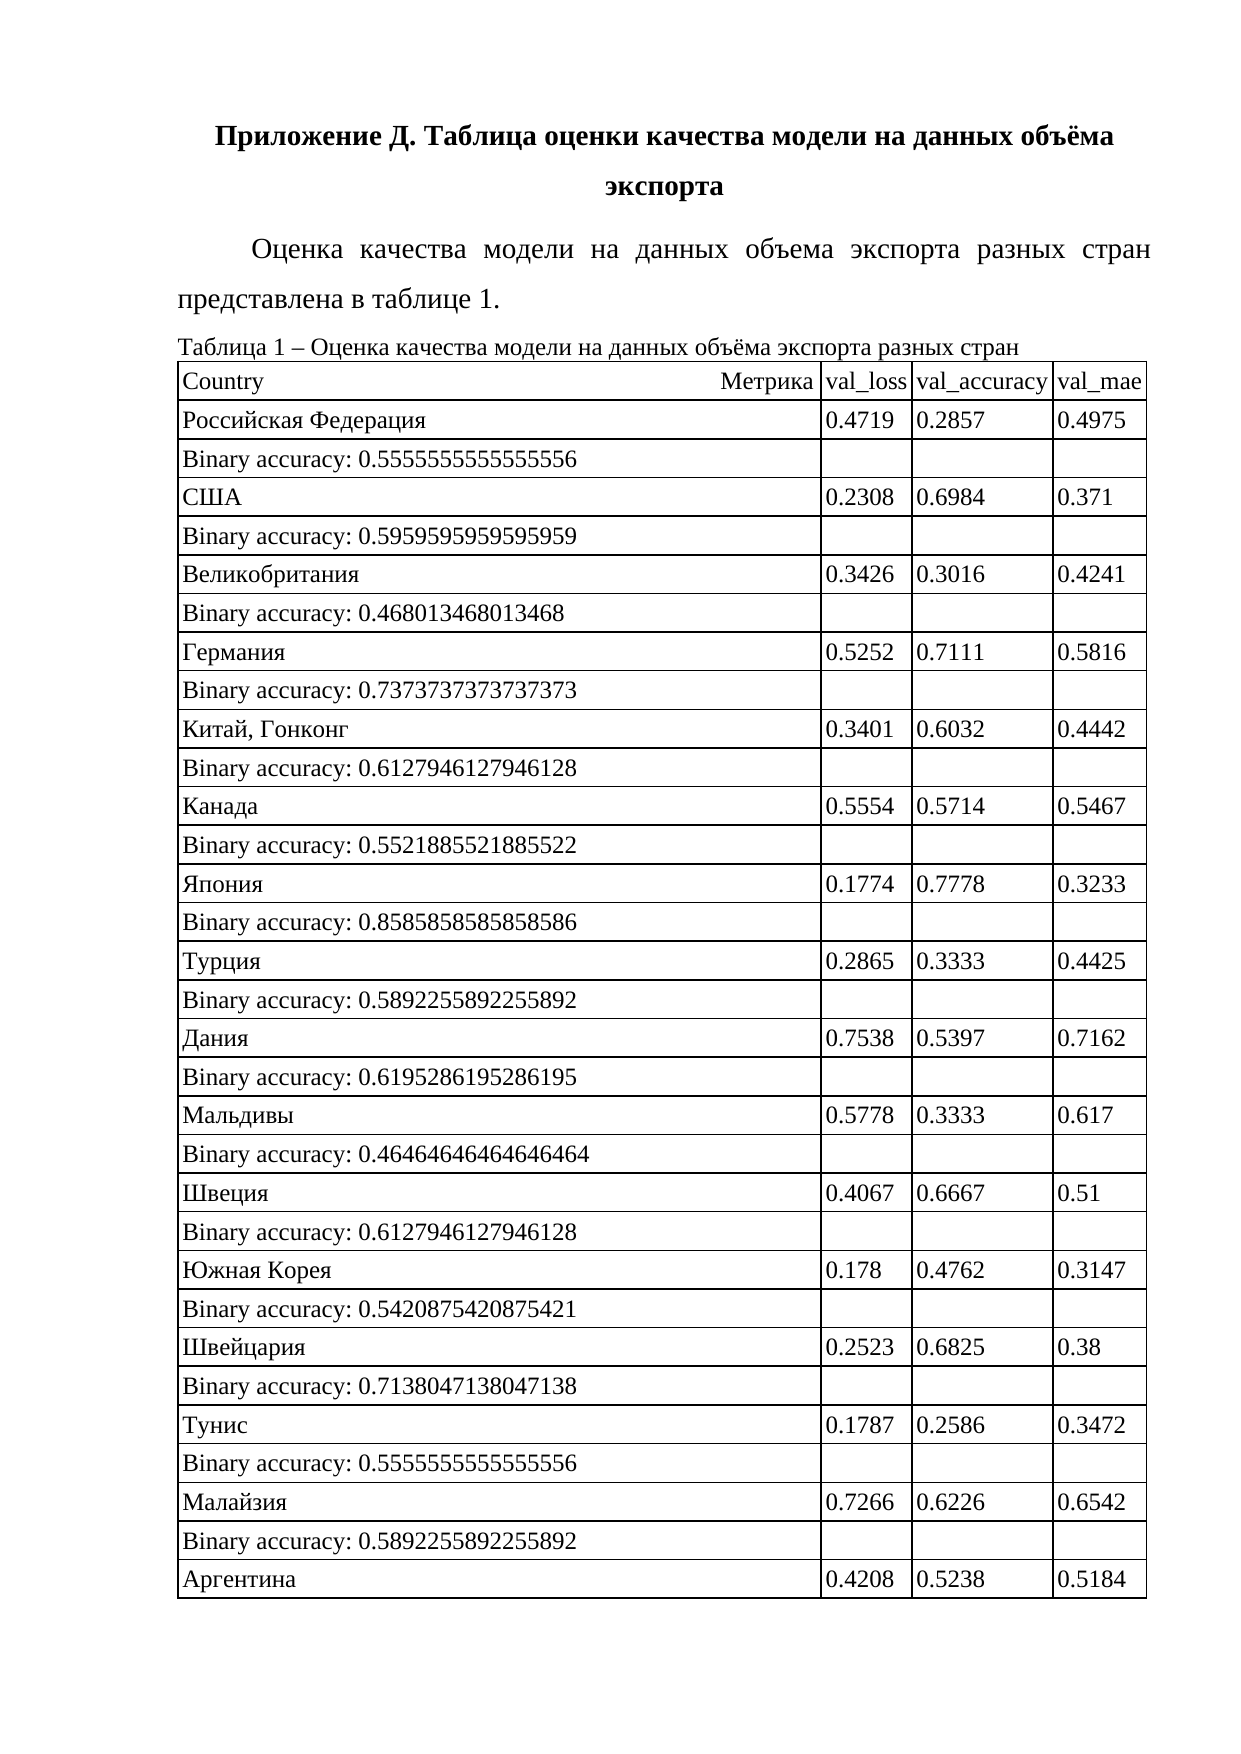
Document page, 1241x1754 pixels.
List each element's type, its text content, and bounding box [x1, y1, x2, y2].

table_cell 0.2523 [822, 1328, 911, 1365]
table_cell 0.5714 [913, 787, 1052, 824]
table_cell 0.371 [1054, 478, 1146, 515]
table_cell [822, 517, 911, 554]
table_cell 0.6542 [1054, 1483, 1146, 1520]
table_cell [913, 1444, 1052, 1481]
table_cell 0.6984 [913, 478, 1052, 515]
table_cell 0.5397 [913, 1019, 1052, 1056]
table_cell 0.3147 [1054, 1251, 1146, 1288]
table_cell [1054, 1135, 1146, 1172]
table_cell 0.5778 [822, 1097, 911, 1133]
table_cell Мальдивы [179, 1097, 820, 1133]
table_cell Binary accuracy: 0.5555555555555556 [179, 440, 820, 477]
table_cell Южная Корея [179, 1251, 820, 1288]
table_cell [913, 440, 1052, 477]
table_cell Binary accuracy: 0.6195286195286195 [179, 1058, 820, 1095]
table_cell Германия [179, 633, 820, 670]
table_header Country Метрика [179, 362, 820, 399]
table_cell [1054, 981, 1146, 1018]
table_cell Binary accuracy: 0.468013468013468 [179, 594, 820, 631]
table_cell [822, 1212, 911, 1249]
table_cell 0.6226 [913, 1483, 1052, 1520]
table_cell [1054, 1290, 1146, 1327]
table_cell 0.3233 [1054, 865, 1146, 902]
table_cell 0.5467 [1054, 787, 1146, 824]
table_cell [1054, 749, 1146, 786]
table_cell Binary accuracy: 0.46464646464646464 [179, 1135, 820, 1172]
table_cell 0.617 [1054, 1097, 1146, 1133]
table_cell [1054, 440, 1146, 477]
table_cell [913, 1135, 1052, 1172]
text Оценка качества модели на данных объема экспорта разных стран представлена в таблице 1. [177, 231, 1152, 315]
table_cell Российская Федерация [179, 401, 820, 438]
table_cell Binary accuracy: 0.7138047138047138 [179, 1367, 820, 1404]
table_cell Binary accuracy: 0.6127946127946128 [179, 1212, 820, 1249]
table_cell 0.3016 [913, 556, 1052, 592]
table_cell [822, 826, 911, 863]
table_header val_accuracy [913, 362, 1052, 399]
table_header val_mae [1054, 362, 1146, 399]
table_cell 0.1787 [822, 1406, 911, 1443]
table_cell [822, 671, 911, 708]
table_cell [1054, 1522, 1146, 1559]
table_cell Дания [179, 1019, 820, 1056]
table_cell 0.3333 [913, 942, 1052, 979]
table_cell 0.3333 [913, 1097, 1052, 1133]
table_cell США [179, 478, 820, 515]
table_cell Малайзия [179, 1483, 820, 1520]
table_cell 0.3401 [822, 710, 911, 747]
table_cell Binary accuracy: 0.5555555555555556 [179, 1444, 820, 1481]
table_cell [913, 749, 1052, 786]
table_cell 0.2865 [822, 942, 911, 979]
table_cell [913, 981, 1052, 1018]
table_cell 0.4442 [1054, 710, 1146, 747]
table_cell [822, 1444, 911, 1481]
table_cell [1054, 1444, 1146, 1481]
table_cell [822, 1290, 911, 1327]
table_cell Binary accuracy: 0.5959595959595959 [179, 517, 820, 554]
table_cell Binary accuracy: 0.5521885521885522 [179, 826, 820, 863]
table_cell Швеция [179, 1174, 820, 1211]
table_cell 0.4719 [822, 401, 911, 438]
table_cell Швейцария [179, 1328, 820, 1365]
table_cell Тунис [179, 1406, 820, 1443]
table_cell 0.7538 [822, 1019, 911, 1056]
table_header val_loss [822, 362, 911, 399]
table_cell 0.4241 [1054, 556, 1146, 592]
subtitle Приложение Д. Таблица оценки качества модели на данных объёма экспорта [177, 118, 1152, 202]
table_cell 0.2586 [913, 1406, 1052, 1443]
table_cell Binary accuracy: 0.5892255892255892 [179, 981, 820, 1018]
table_cell [822, 1522, 911, 1559]
table_cell 0.1774 [822, 865, 911, 902]
table_cell [1054, 594, 1146, 631]
table_cell [822, 981, 911, 1018]
table_cell [913, 594, 1052, 631]
table_cell [1054, 826, 1146, 863]
table_cell 0.38 [1054, 1328, 1146, 1365]
table_cell [913, 517, 1052, 554]
table_cell [822, 1135, 911, 1172]
table_cell 0.7778 [913, 865, 1052, 902]
table_cell [822, 1058, 911, 1095]
table_cell 0.5816 [1054, 633, 1146, 670]
table_cell 0.4762 [913, 1251, 1052, 1288]
table_cell 0.5252 [822, 633, 911, 670]
table_cell [822, 1367, 911, 1404]
table_cell Binary accuracy: 0.7373737373737373 [179, 671, 820, 708]
table_cell 0.4975 [1054, 401, 1146, 438]
table_cell [913, 1058, 1052, 1095]
table_cell [1054, 1058, 1146, 1095]
table_cell 0.3472 [1054, 1406, 1146, 1443]
table_cell [913, 903, 1052, 940]
table_cell Binary accuracy: 0.5420875420875421 [179, 1290, 820, 1327]
table_cell [1054, 1367, 1146, 1404]
table_cell 0.2308 [822, 478, 911, 515]
table_cell [1054, 1212, 1146, 1249]
table_cell 0.7266 [822, 1483, 911, 1520]
text Таблица 1 – Оценка качества модели на данных объёма экспорта разных стран [177, 332, 1152, 361]
table_cell Китай, Гонконг [179, 710, 820, 747]
table_cell 0.5554 [822, 787, 911, 824]
table_cell 0.2857 [913, 401, 1052, 438]
table_cell 0.4208 [822, 1560, 911, 1597]
table_cell 0.5184 [1054, 1560, 1146, 1597]
table_cell 0.6032 [913, 710, 1052, 747]
table_cell [1054, 671, 1146, 708]
table_cell 0.5238 [913, 1560, 1052, 1597]
table_cell [822, 903, 911, 940]
table_cell 0.178 [822, 1251, 911, 1288]
table_cell Binary accuracy: 0.5892255892255892 [179, 1522, 820, 1559]
table_cell [1054, 903, 1146, 940]
table_cell [913, 1522, 1052, 1559]
table_cell [913, 671, 1052, 708]
table_cell [913, 1290, 1052, 1327]
table_cell Аргентина [179, 1560, 820, 1597]
table_cell 0.6667 [913, 1174, 1052, 1211]
table_cell 0.4425 [1054, 942, 1146, 979]
table_cell Binary accuracy: 0.8585858585858586 [179, 903, 820, 940]
table_cell 0.4067 [822, 1174, 911, 1211]
table_cell 0.7162 [1054, 1019, 1146, 1056]
table_cell [913, 826, 1052, 863]
table_cell [822, 440, 911, 477]
table_cell Великобритания [179, 556, 820, 592]
table_cell Binary accuracy: 0.6127946127946128 [179, 749, 820, 786]
table_cell 0.3426 [822, 556, 911, 592]
table_cell [913, 1212, 1052, 1249]
table_cell 0.6825 [913, 1328, 1052, 1365]
table_cell 0.7111 [913, 633, 1052, 670]
table_cell Япония [179, 865, 820, 902]
table_cell Канада [179, 787, 820, 824]
table_cell [822, 594, 911, 631]
table_cell 0.51 [1054, 1174, 1146, 1211]
table_cell Турция [179, 942, 820, 979]
table_cell [913, 1367, 1052, 1404]
table_cell [822, 749, 911, 786]
table_cell [1054, 517, 1146, 554]
